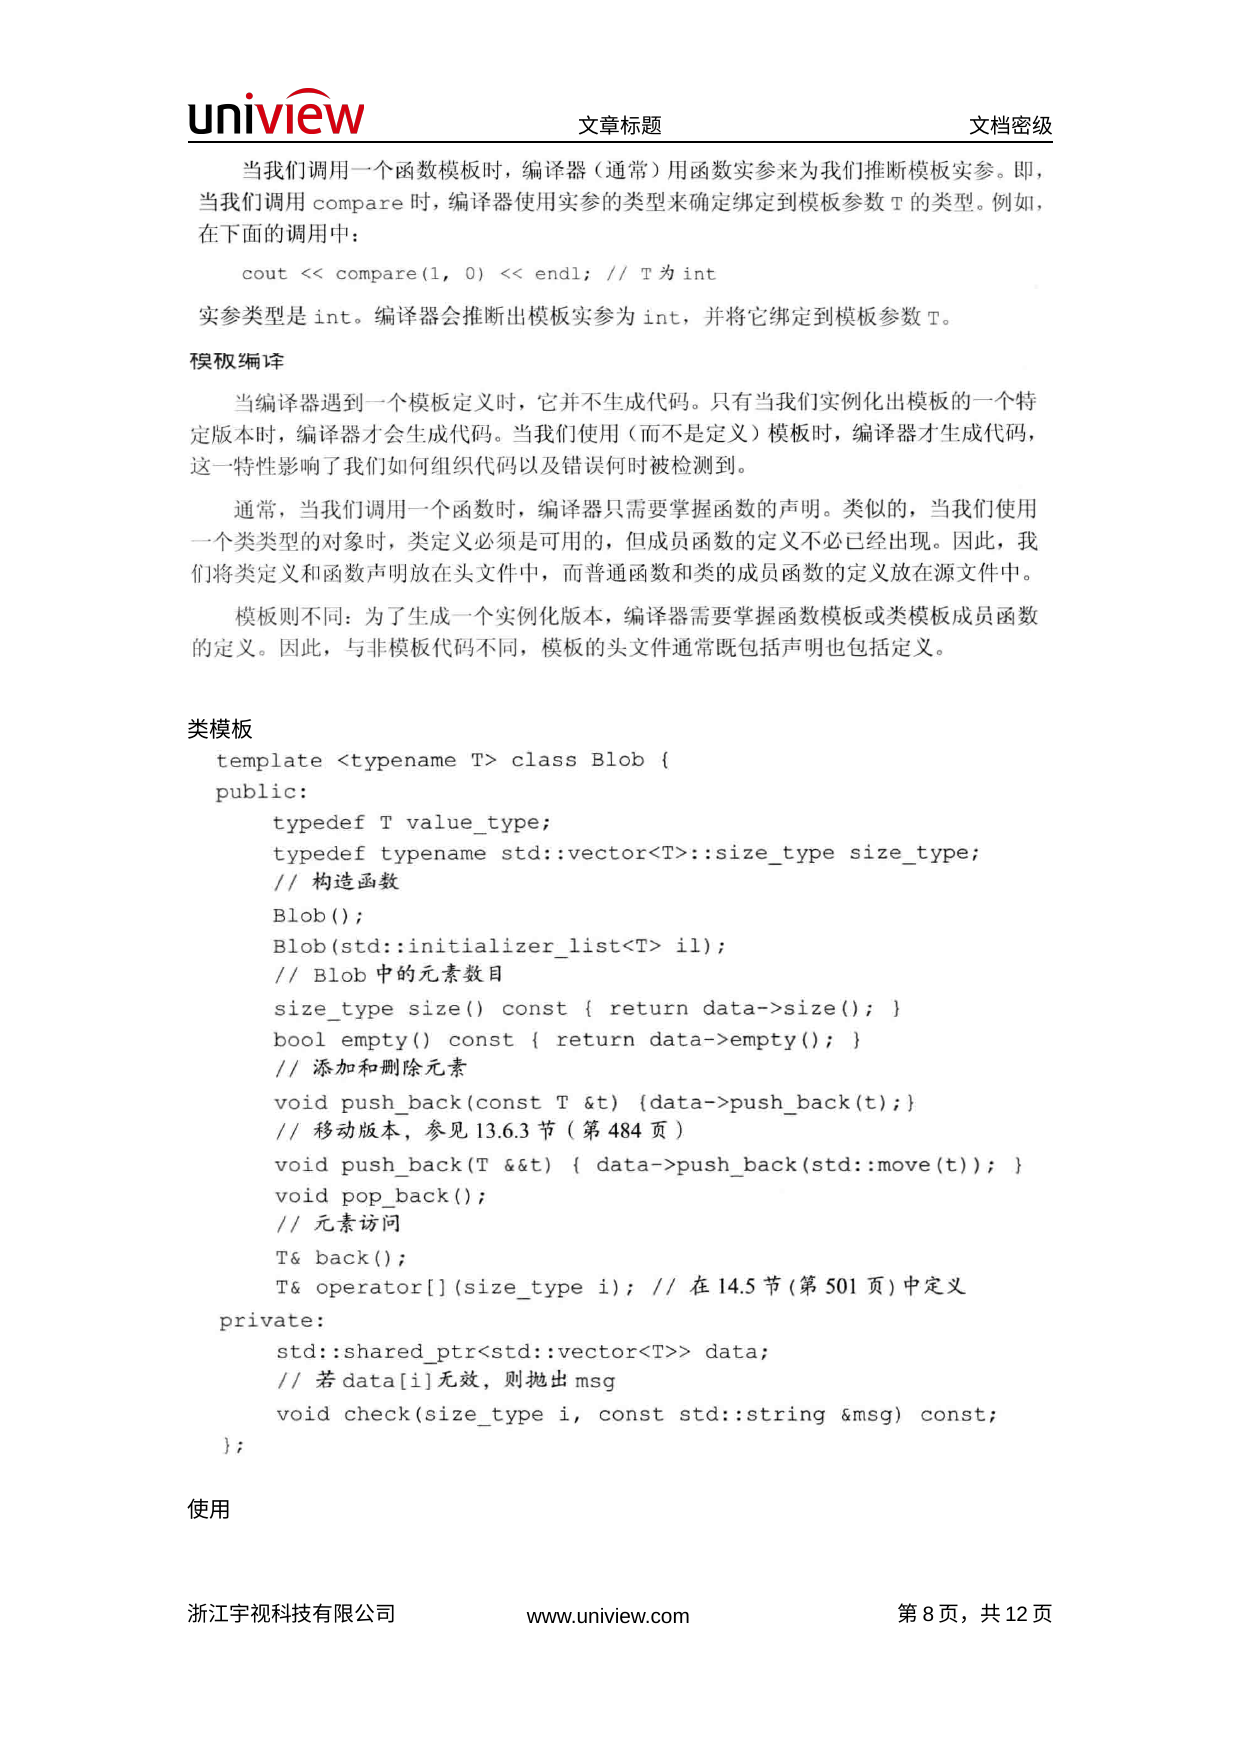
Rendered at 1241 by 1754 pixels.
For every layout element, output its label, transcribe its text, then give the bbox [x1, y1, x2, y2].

picture [187, 88, 364, 134]
text 类模板 [187, 711, 1053, 743]
text 使用 [187, 1491, 1053, 1524]
